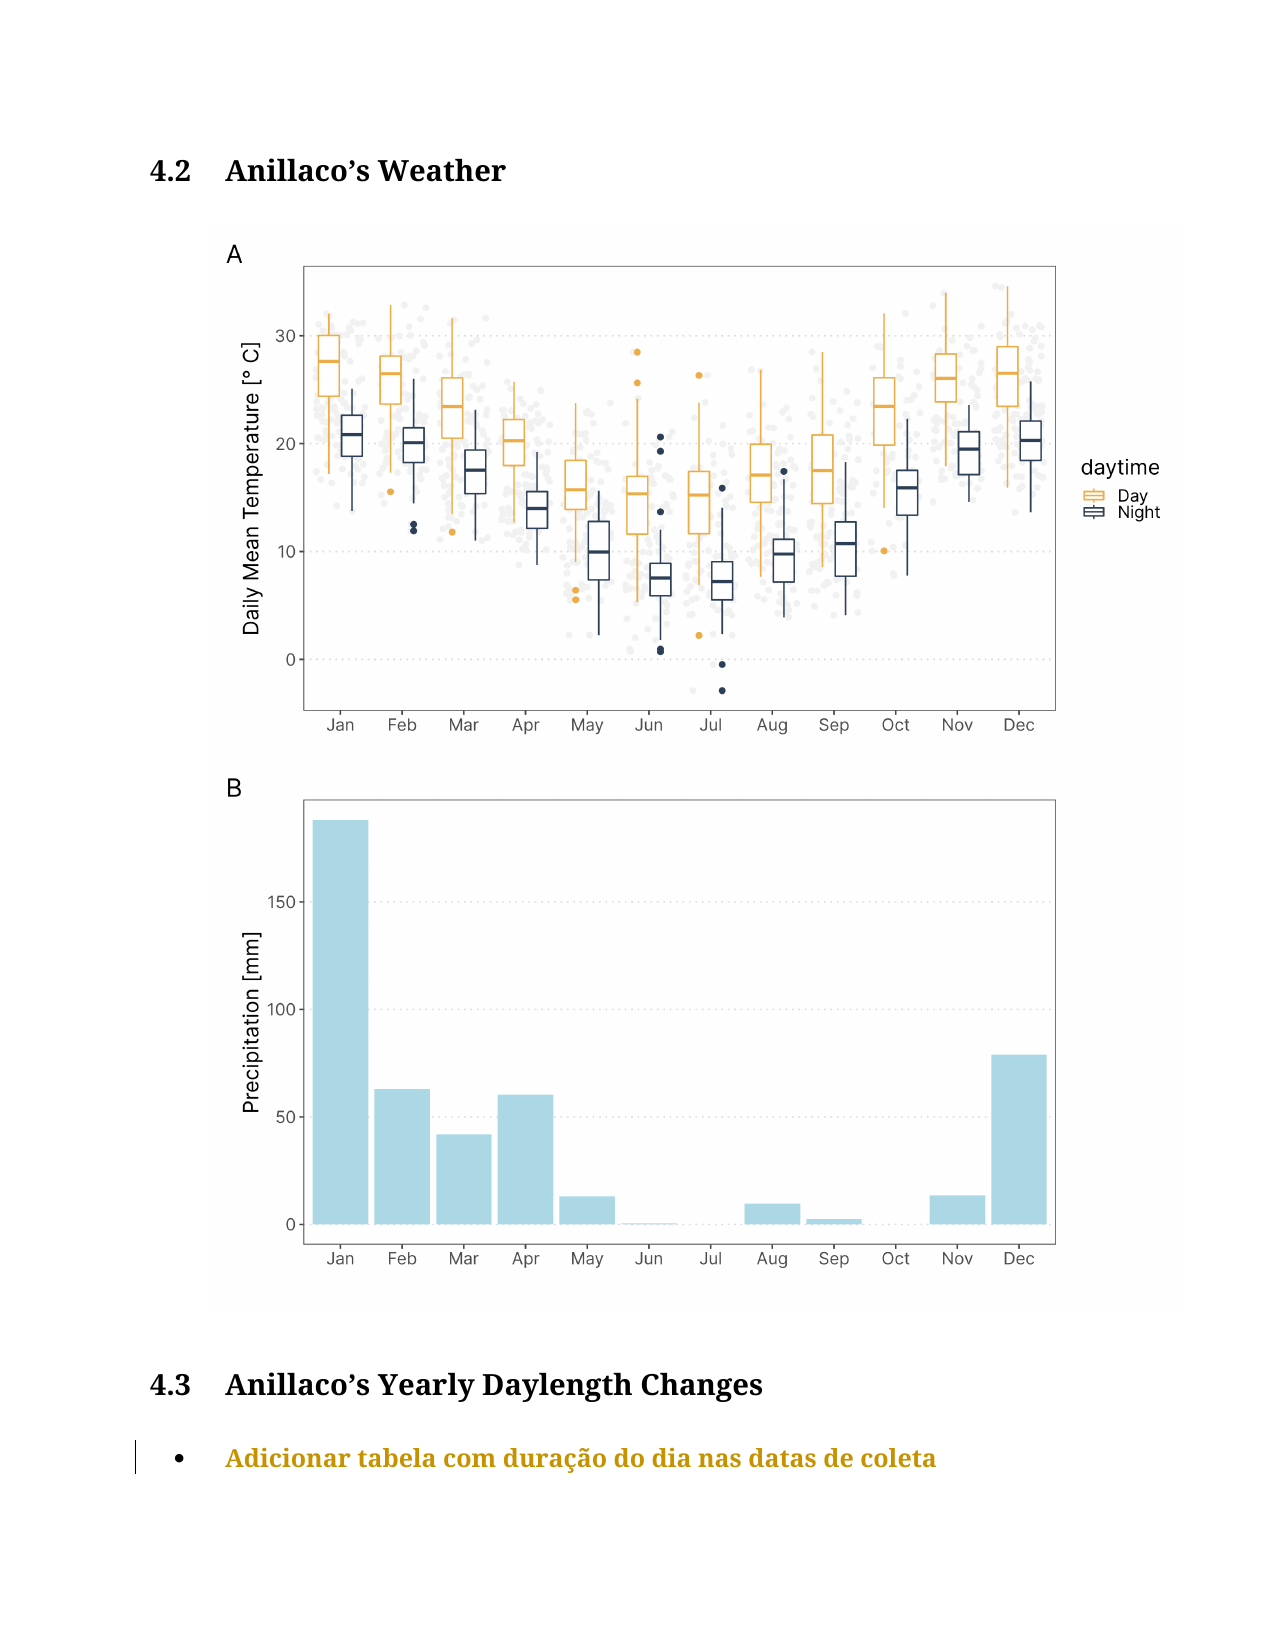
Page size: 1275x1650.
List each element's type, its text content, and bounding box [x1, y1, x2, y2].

subtitle 4.3 Anillaco’s Yearly Daylength Changes [150, 1364, 1125, 1404]
list Adicionar tabela com duração do dia nas datas de coleta [175, 1440, 1125, 1474]
picture [209, 225, 1184, 1309]
subtitle 4.2 Anillaco’s Weather [150, 150, 1125, 190]
